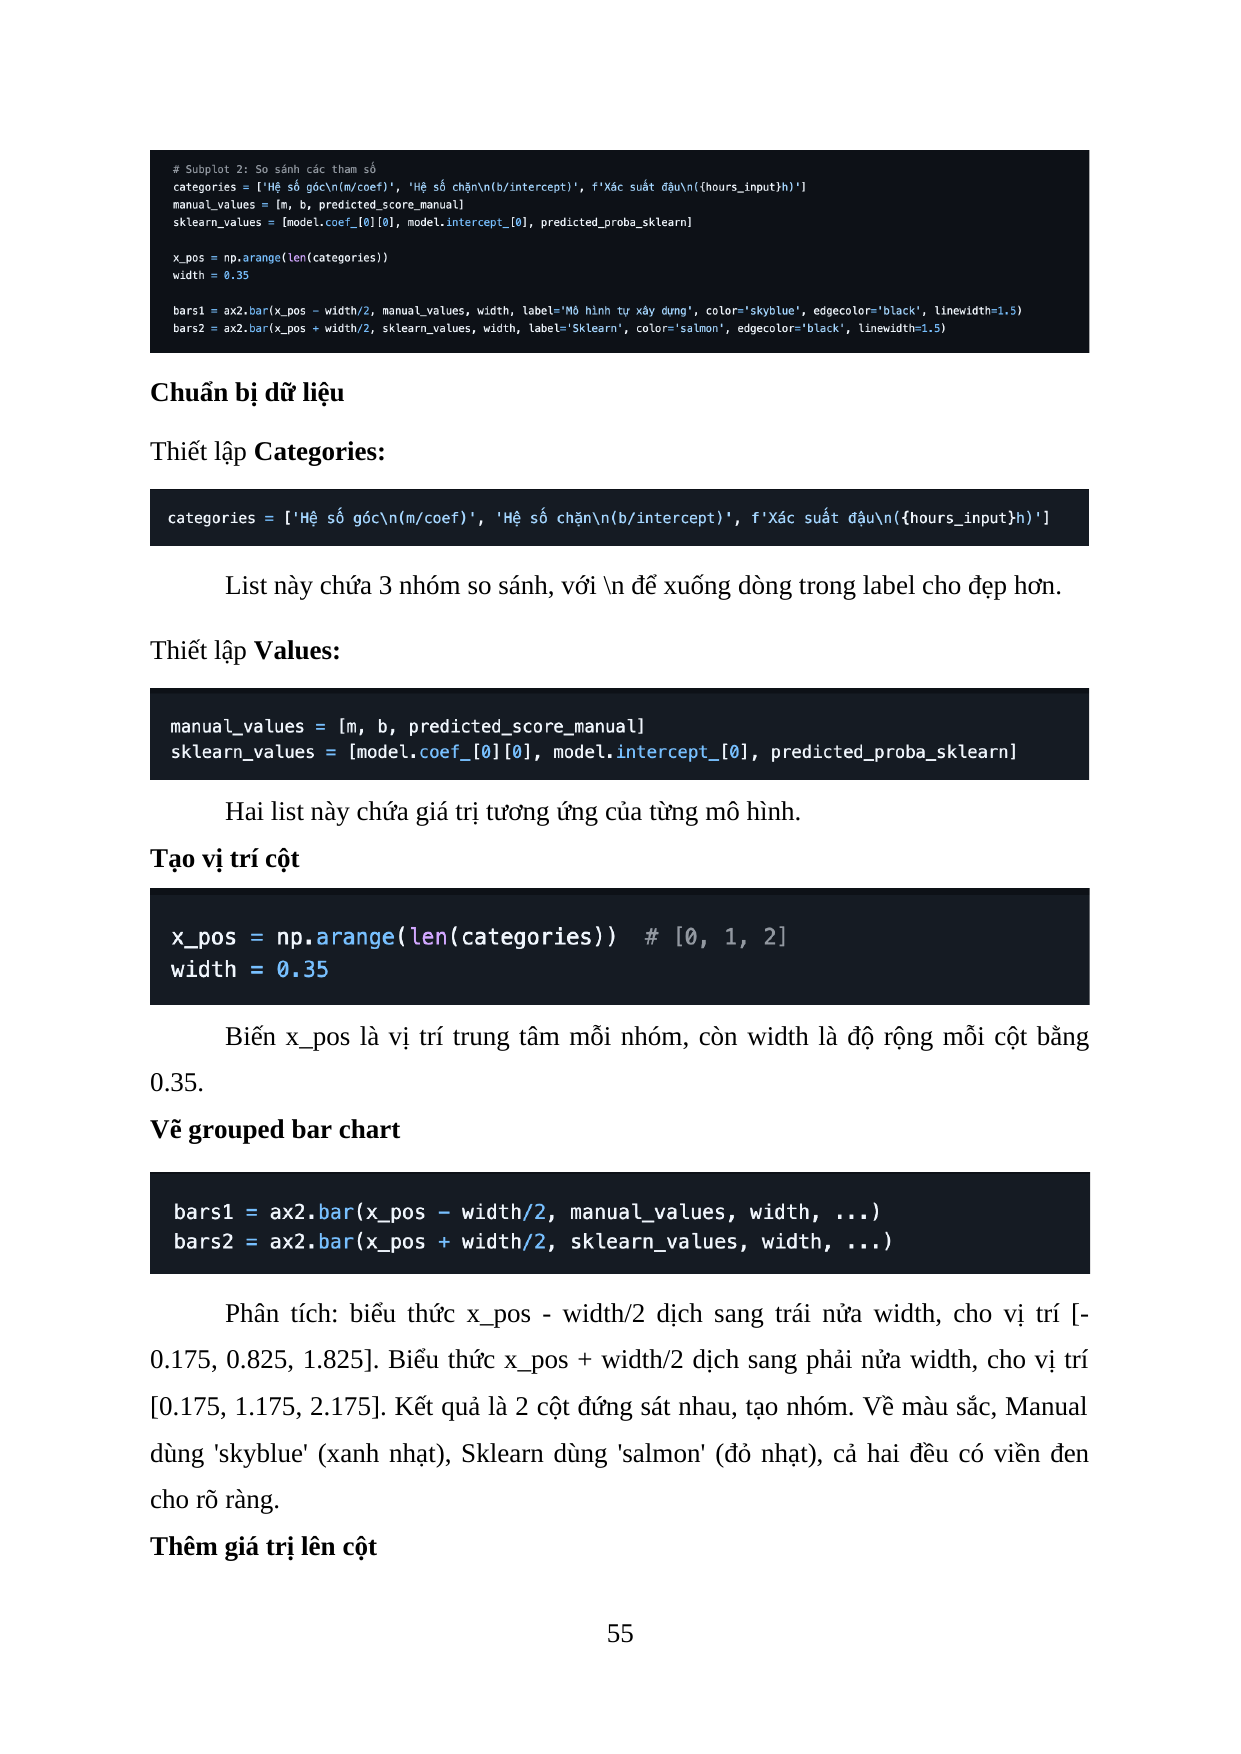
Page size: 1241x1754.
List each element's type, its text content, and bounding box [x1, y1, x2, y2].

picture [150, 489, 1089, 546]
text Hai list này chứa giá trị tương ứng của từng mô hình. [150, 795, 1090, 827]
text List này chứa 3 nhóm so sánh, với \n để xuống dòng trong label cho đẹp hơn. [150, 569, 1090, 600]
picture [150, 888, 1090, 1005]
text Chuẩn bị dữ liệu [150, 376, 1090, 407]
text Thêm giá trị lên cột [150, 1530, 1090, 1561]
text Vẽ grouped bar chart [150, 1113, 1090, 1144]
text Tạo vị trí cột [150, 842, 1090, 873]
picture [150, 1172, 1091, 1274]
picture [150, 688, 1090, 780]
text Biến x_pos là vị trí trung tâm mỗi nhóm, còn width là độ rộng mỗi cột bằng 0.35. [150, 1020, 1090, 1098]
text Phân tích: biểu thức x_pos - width/2 dịch sang trái nửa width, cho vị trí [-0.175, 0.825, 1.825]. Biểu thức x_pos + width/2 dịch sang phải nửa width, cho vị trí [0.175, 1.175, 2.175]. Kết quả là 2 cột đứng sát nhau, tạo nhóm. Về màu sắc, Manual dùng 'skyblue' (xanh nhạt), Sklearn dùng 'salmon' (đỏ nhạt), cả hai đều có viền đen cho rõ ràng. [150, 1297, 1090, 1514]
text Thiết lập Categories: [150, 435, 1090, 466]
picture [150, 150, 1090, 353]
text Thiết lập Values: [150, 634, 1090, 666]
